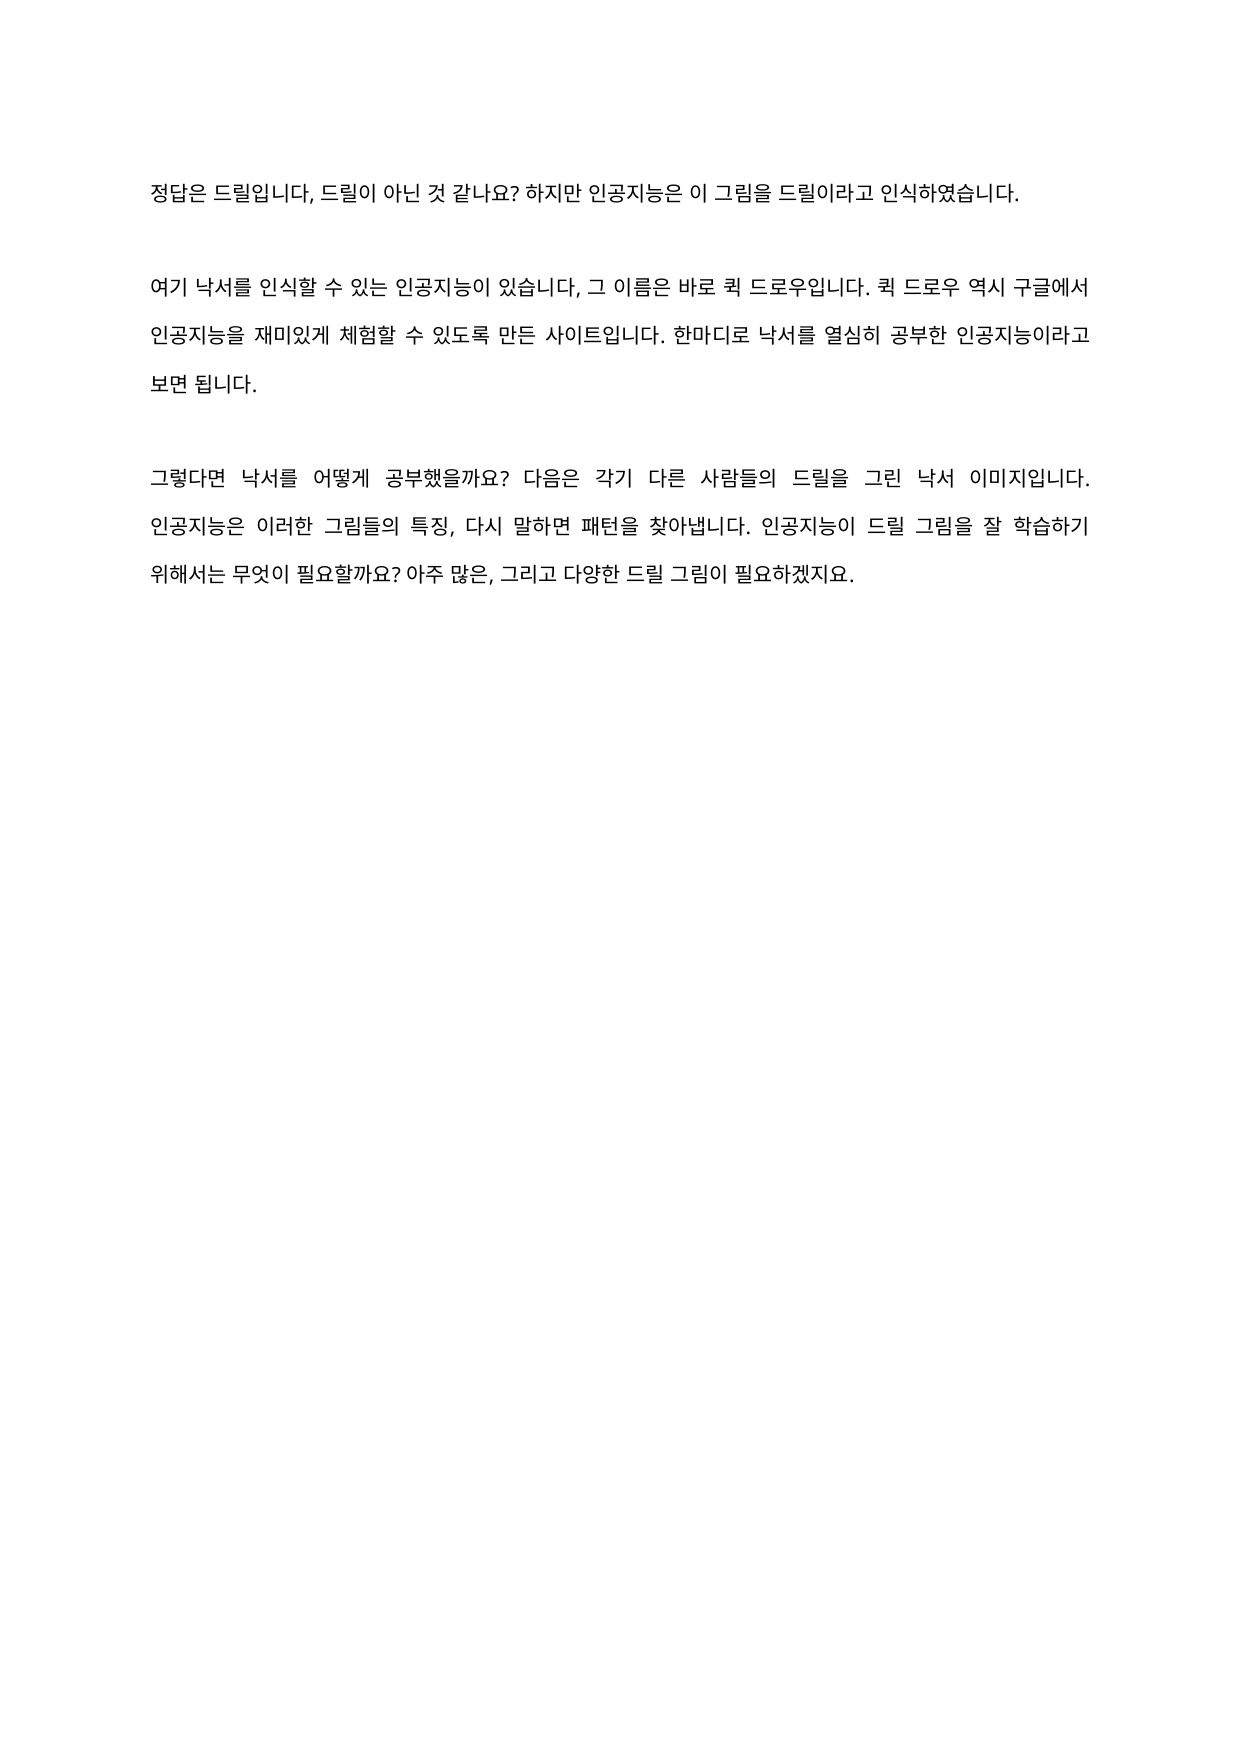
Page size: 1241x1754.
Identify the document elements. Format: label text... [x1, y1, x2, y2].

text 여기 낙서를 인식할 수 있는 인공지능이 있습니다, 그 이름은 바로 퀵 드로우입니다. 퀵 드로우 역시 구글에서 인공지능을 재미있게 체험할 수 있도록 만든 사이트입니다. 한마디로 낙서를 열심히 공부한 인공지능이라고 보면 됩니다. [150, 271, 1090, 398]
text 정답은 드릴입니다, 드릴이 아닌 것 같나요? 하지만 인공지능은 이 그림을 드릴이라고 인식하였습니다. [150, 177, 1090, 207]
text 그렇다면 낙서를 어떻게 공부했을까요? 다음은 각기 다른 사람들의 드릴을 그린 낙서 이미지입니다. 인공지능은 이러한 그림들의 특징, 다시 말하면 패턴을 찾아냅니다. 인공지능이 드릴 그림을 잘 학습하기 위해서는 무엇이 필요할까요? 아주 많은, 그리고 다양한 드릴 그림이 필요하겠지요. [150, 462, 1090, 589]
